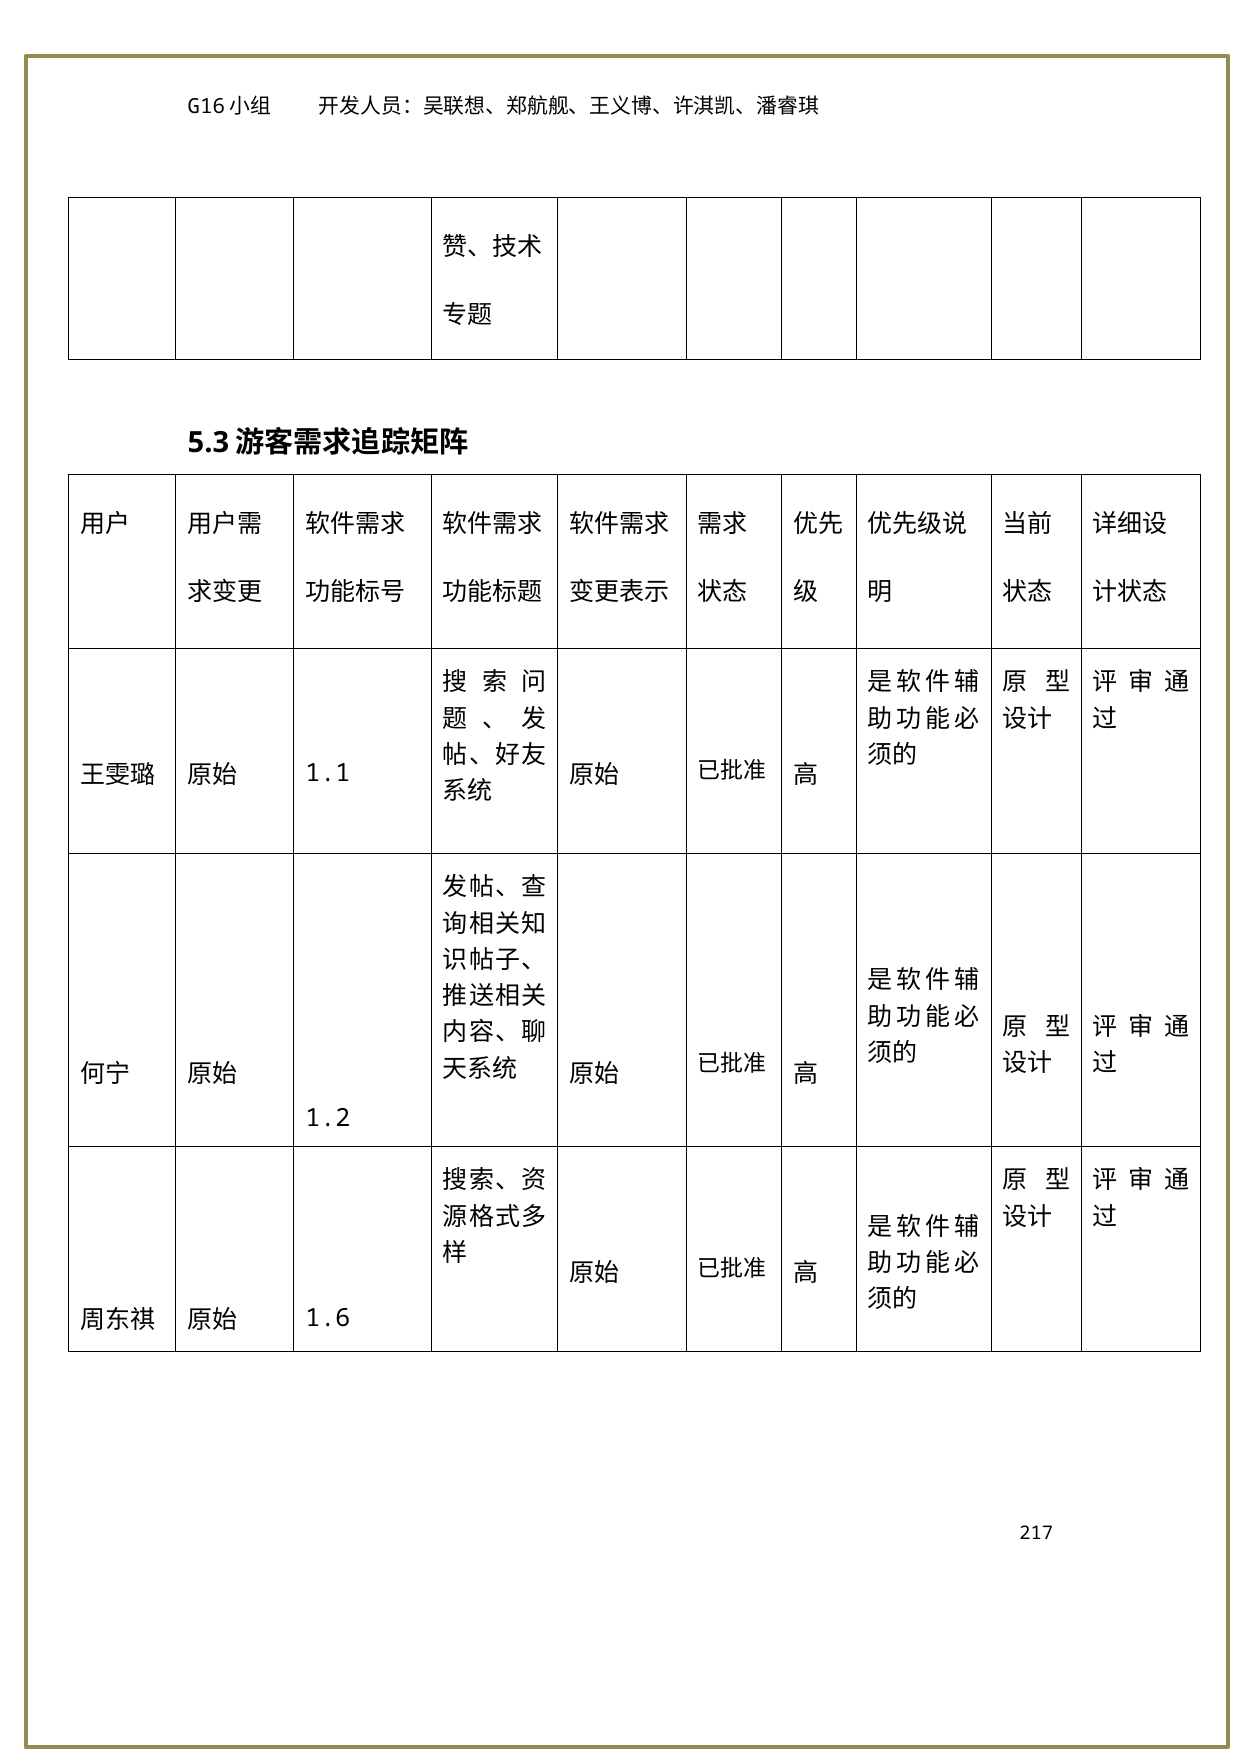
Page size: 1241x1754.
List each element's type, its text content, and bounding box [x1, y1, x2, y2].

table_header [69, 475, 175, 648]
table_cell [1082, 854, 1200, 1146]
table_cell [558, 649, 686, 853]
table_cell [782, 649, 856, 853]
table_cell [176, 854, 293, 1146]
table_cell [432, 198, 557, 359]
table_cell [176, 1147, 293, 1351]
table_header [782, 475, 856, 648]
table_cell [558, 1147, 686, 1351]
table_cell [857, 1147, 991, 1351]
subtitle 5.3游客需求追踪矩阵 [187, 419, 1053, 461]
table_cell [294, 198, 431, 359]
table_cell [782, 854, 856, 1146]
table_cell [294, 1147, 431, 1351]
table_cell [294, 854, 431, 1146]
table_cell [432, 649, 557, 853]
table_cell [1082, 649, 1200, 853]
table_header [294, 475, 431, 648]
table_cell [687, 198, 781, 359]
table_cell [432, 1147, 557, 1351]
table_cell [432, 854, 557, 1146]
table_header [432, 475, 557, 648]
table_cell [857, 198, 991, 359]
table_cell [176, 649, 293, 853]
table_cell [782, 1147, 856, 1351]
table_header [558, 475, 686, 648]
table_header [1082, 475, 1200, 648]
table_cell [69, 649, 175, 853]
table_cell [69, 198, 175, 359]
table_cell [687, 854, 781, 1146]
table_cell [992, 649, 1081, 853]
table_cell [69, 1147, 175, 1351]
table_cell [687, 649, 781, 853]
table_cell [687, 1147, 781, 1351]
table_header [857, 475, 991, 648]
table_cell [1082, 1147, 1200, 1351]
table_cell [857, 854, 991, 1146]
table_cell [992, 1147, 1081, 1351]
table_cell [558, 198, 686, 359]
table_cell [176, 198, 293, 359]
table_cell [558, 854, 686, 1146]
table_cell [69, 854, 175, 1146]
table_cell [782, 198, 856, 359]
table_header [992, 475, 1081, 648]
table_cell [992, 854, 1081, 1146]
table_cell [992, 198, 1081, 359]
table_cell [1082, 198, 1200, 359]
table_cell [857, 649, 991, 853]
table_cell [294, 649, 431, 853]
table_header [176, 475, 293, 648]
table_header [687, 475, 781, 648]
